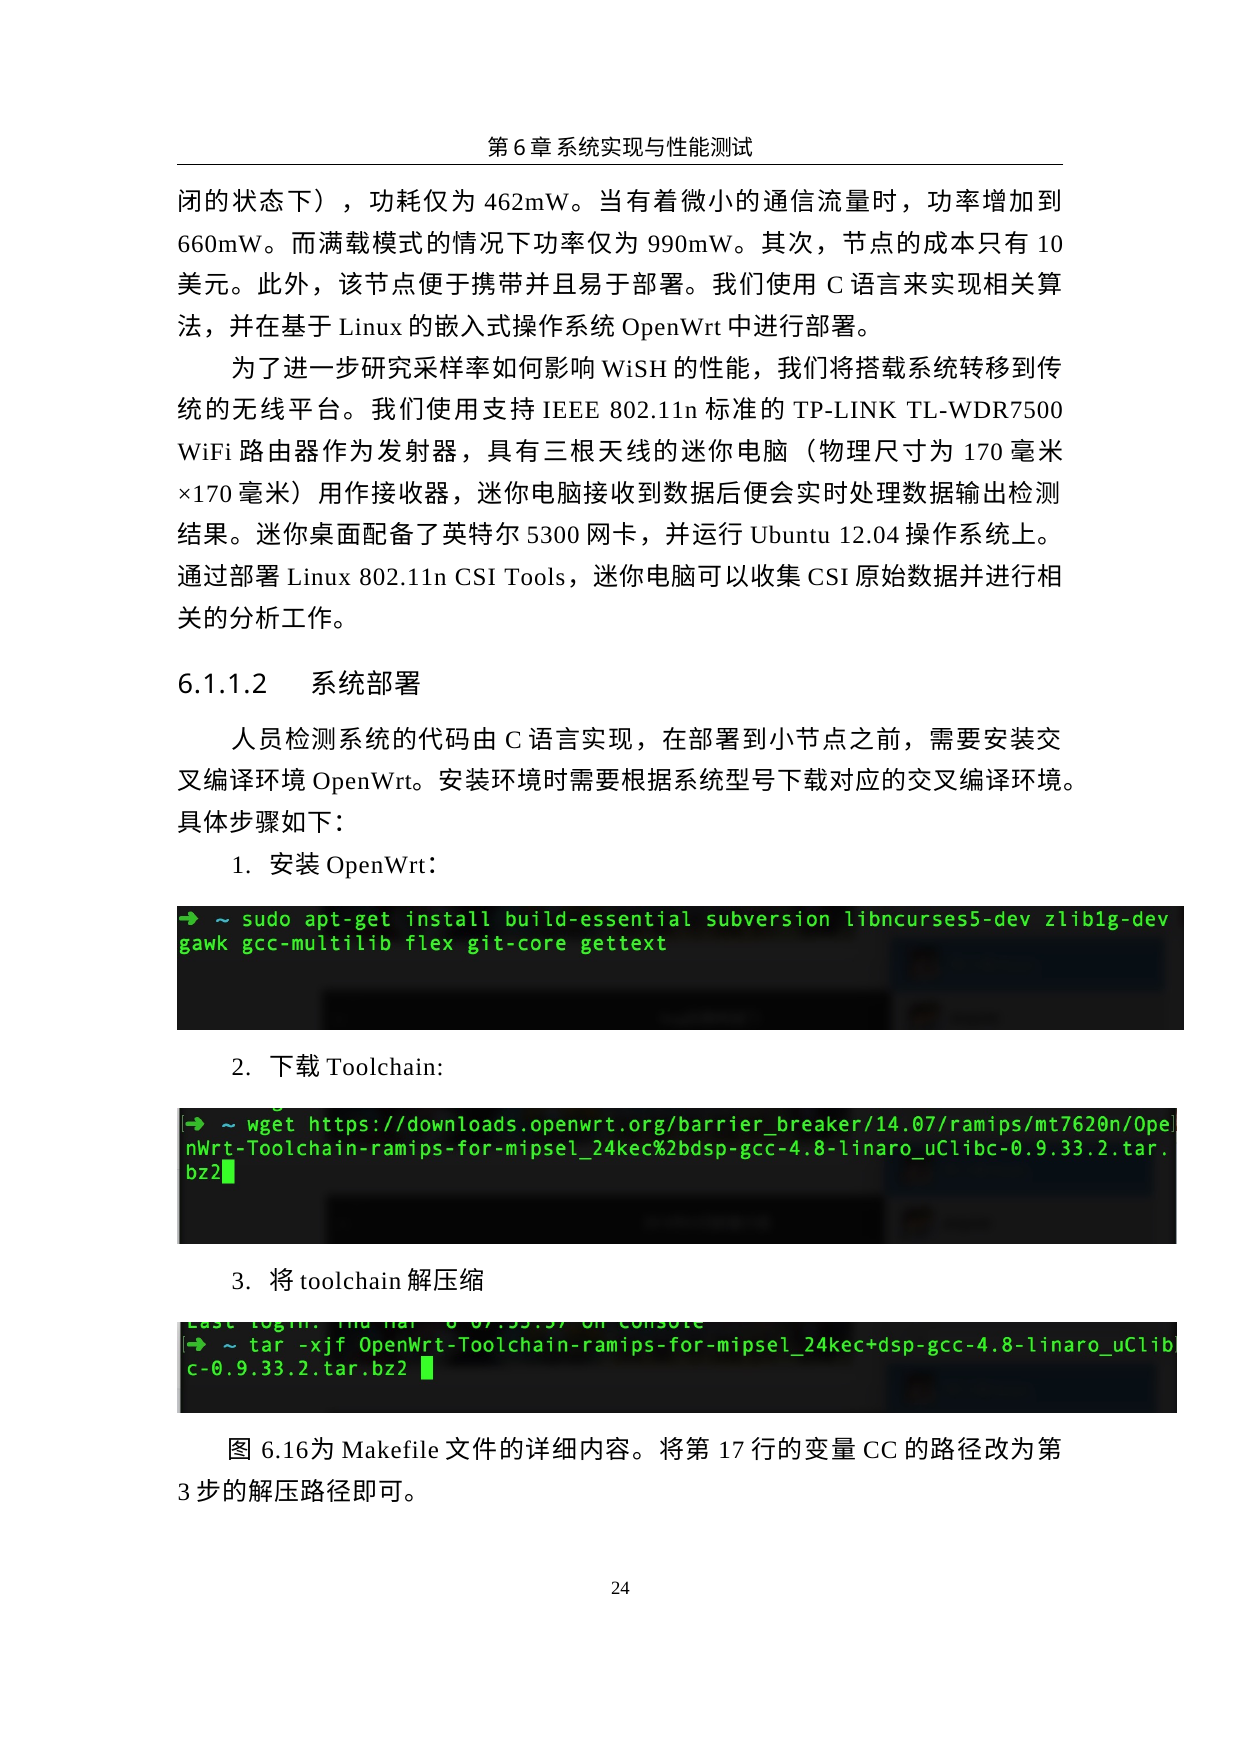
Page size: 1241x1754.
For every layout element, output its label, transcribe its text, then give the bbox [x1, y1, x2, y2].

list 安装OpenWrt： [231, 840, 1063, 881]
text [177, 177, 1063, 344]
list 下载Toolchain: [231, 1042, 1063, 1084]
text 人员检测系统的代码由C语言实现，在部署到小节点之前，需要安装交叉编译环境OpenWrt。安装环境时需要根据系统型号下载对应的交叉编译环境。具体步骤如下： [177, 715, 1063, 840]
picture [177, 1108, 1177, 1244]
text 系统部署 [177, 661, 1063, 702]
picture [177, 906, 1184, 1030]
text 为了进一步研究采样率如何影响WiSH的性能，我们将搭载系统转移到传统的无线平台。我们使用支持IEEE 802.11n标准的TP-LINK TL-WDR7500 WiFi路由器作为发射器，具有三根天线的迷你电脑（物理尺寸为170毫米×170毫米）用作接收器，迷你电脑接收到数据后便会实时处理数据输出检测结果。迷你桌面配备了英特尔5300网卡，并运行Ubuntu 12.04操作系统上。通过部署Linux 802.11n CSI Tools，迷你电脑可以收集CSI原始数据并进行相关的分析工作。 [177, 344, 1063, 636]
list 将toolchain解压缩 [231, 1256, 1063, 1297]
picture [177, 1322, 1177, 1413]
